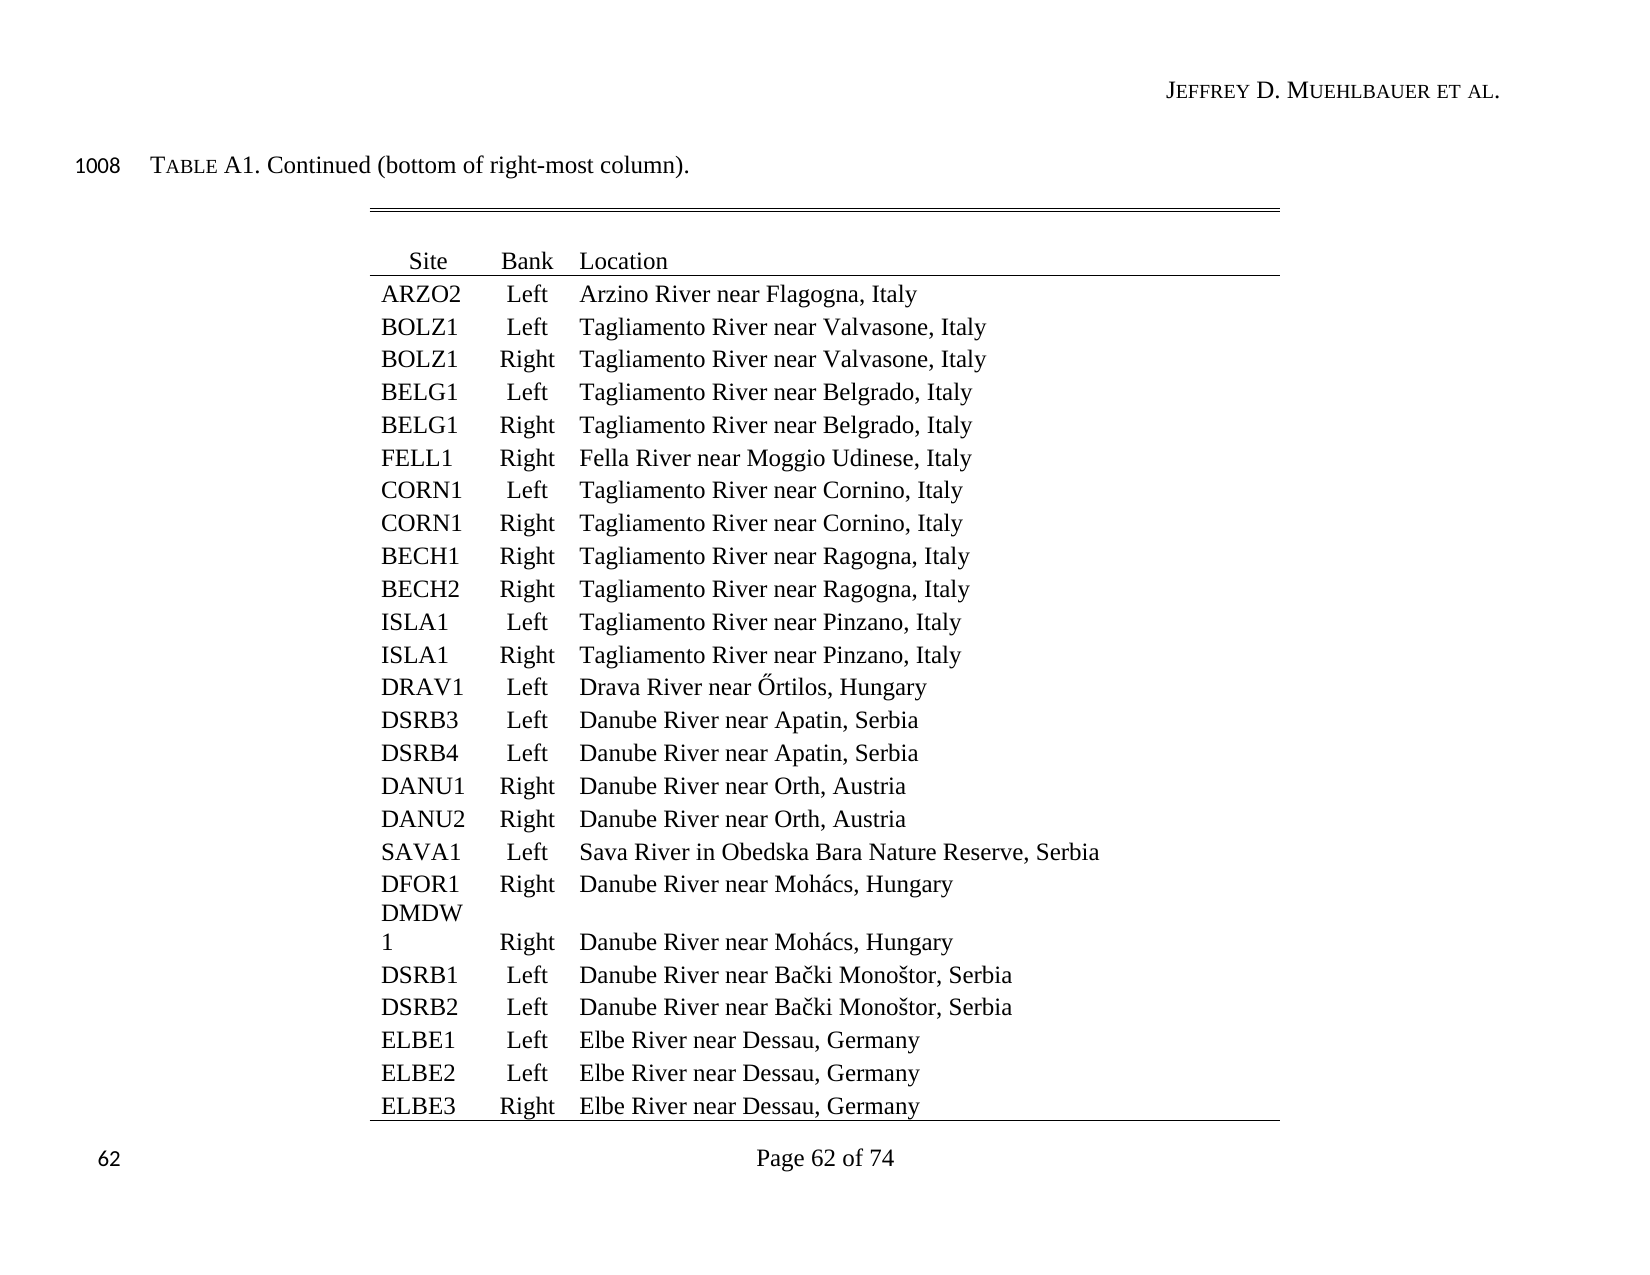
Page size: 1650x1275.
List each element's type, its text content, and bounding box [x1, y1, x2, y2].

table_cell DANU1 [370, 767, 486, 800]
table_cell Tagliamento River near Ragogna, Italy [568, 537, 1280, 570]
table_cell CORN1 [370, 472, 486, 504]
table_cell Tagliamento River near Valvasone, Italy [568, 340, 1280, 373]
table_cell DRAV1 [370, 669, 486, 701]
table_cell BECH2 [370, 570, 486, 603]
table_cell ELBE2 [370, 1054, 486, 1087]
table_cell Elbe River near Dessau, Germany [568, 1054, 1280, 1087]
table_cell Left [486, 1021, 568, 1054]
table_cell Right [486, 406, 568, 439]
table_cell Tagliamento River near Belgrado, Italy [568, 406, 1280, 439]
table_cell Danube River near Apatin, Serbia [568, 701, 1280, 734]
table_cell Left [486, 603, 568, 636]
table_cell Tagliamento River near Pinzano, Italy [568, 603, 1280, 636]
table_cell Left [486, 472, 568, 504]
table_cell BELG1 [370, 373, 486, 406]
table_cell Right [486, 439, 568, 472]
table_cell Tagliamento River near Cornino, Italy [568, 504, 1280, 537]
table_cell Right [486, 340, 568, 373]
table_cell Right [486, 504, 568, 537]
table_cell Danube River near Apatin, Serbia [568, 734, 1280, 767]
table_cell Arzino River near Flagogna, Italy [568, 276, 1280, 307]
table_cell Elbe River near Dessau, Germany [568, 1087, 1280, 1120]
table_cell Left [486, 307, 568, 340]
table_header Bank [486, 212, 568, 275]
table_cell Danube River near Mohács, Hungary [568, 865, 1280, 898]
table_cell Danube River near Orth, Austria [568, 800, 1280, 832]
table_cell FELL1 [370, 439, 486, 472]
table_cell Right [486, 570, 568, 603]
table_cell Danube River near Orth, Austria [568, 767, 1280, 800]
table_cell DSRB3 [370, 701, 486, 734]
table_cell Right [486, 537, 568, 570]
table_cell Danube River near Mohács, Hungary [568, 898, 1280, 956]
table_cell Right [486, 767, 568, 800]
table_cell CORN1 [370, 504, 486, 537]
table_cell BELG1 [370, 406, 486, 439]
table_cell Fella River near Moggio Udinese, Italy [568, 439, 1280, 472]
table_cell BOLZ1 [370, 307, 486, 340]
table_cell Danube River near Bački Monoštor, Serbia [568, 956, 1280, 988]
table_cell Right [486, 800, 568, 832]
table_cell Left [486, 373, 568, 406]
table_cell BECH1 [370, 537, 486, 570]
table_cell Tagliamento River near Pinzano, Italy [568, 636, 1280, 668]
table_cell DMDW1 [370, 898, 486, 956]
table_cell SAVA1 [370, 833, 486, 865]
table_cell DSRB2 [370, 989, 486, 1021]
table_cell Left [486, 989, 568, 1021]
table_cell Left [486, 669, 568, 701]
table_cell Tagliamento River near Cornino, Italy [568, 472, 1280, 504]
table_header Site [370, 212, 486, 275]
table_cell Sava River in Obedska Bara Nature Reserve, Serbia [568, 833, 1280, 865]
table_cell Left [486, 833, 568, 865]
table_cell Left [486, 276, 568, 307]
table_cell Right [486, 1087, 568, 1120]
table_cell Tagliamento River near Belgrado, Italy [568, 373, 1280, 406]
table_cell Left [486, 734, 568, 767]
table_cell Left [486, 956, 568, 988]
table_cell Right [486, 636, 568, 668]
table_cell Danube River near Bački Monoštor, Serbia [568, 989, 1280, 1021]
table_cell Tagliamento River near Valvasone, Italy [568, 307, 1280, 340]
table_cell ISLA1 [370, 636, 486, 668]
text Table A1. Continued (bottom of right-most column). [150, 150, 1500, 179]
table_cell DANU2 [370, 800, 486, 832]
table_cell ARZO2 [370, 276, 486, 307]
table_cell Left [486, 1054, 568, 1087]
table_cell BOLZ1 [370, 340, 486, 373]
table_cell Elbe River near Dessau, Germany [568, 1021, 1280, 1054]
table_cell Drava River near Őrtilos, Hungary [568, 669, 1280, 701]
table_cell ISLA1 [370, 603, 486, 636]
table_cell ELBE3 [370, 1087, 486, 1120]
table_cell DSRB1 [370, 956, 486, 988]
table_cell DFOR1 [370, 865, 486, 898]
table_cell Right [486, 865, 568, 898]
table_cell Tagliamento River near Ragogna, Italy [568, 570, 1280, 603]
table_cell DSRB4 [370, 734, 486, 767]
table_cell Right [486, 898, 568, 956]
table_header Location [568, 212, 1280, 275]
table_cell ELBE1 [370, 1021, 486, 1054]
table_cell Left [486, 701, 568, 734]
